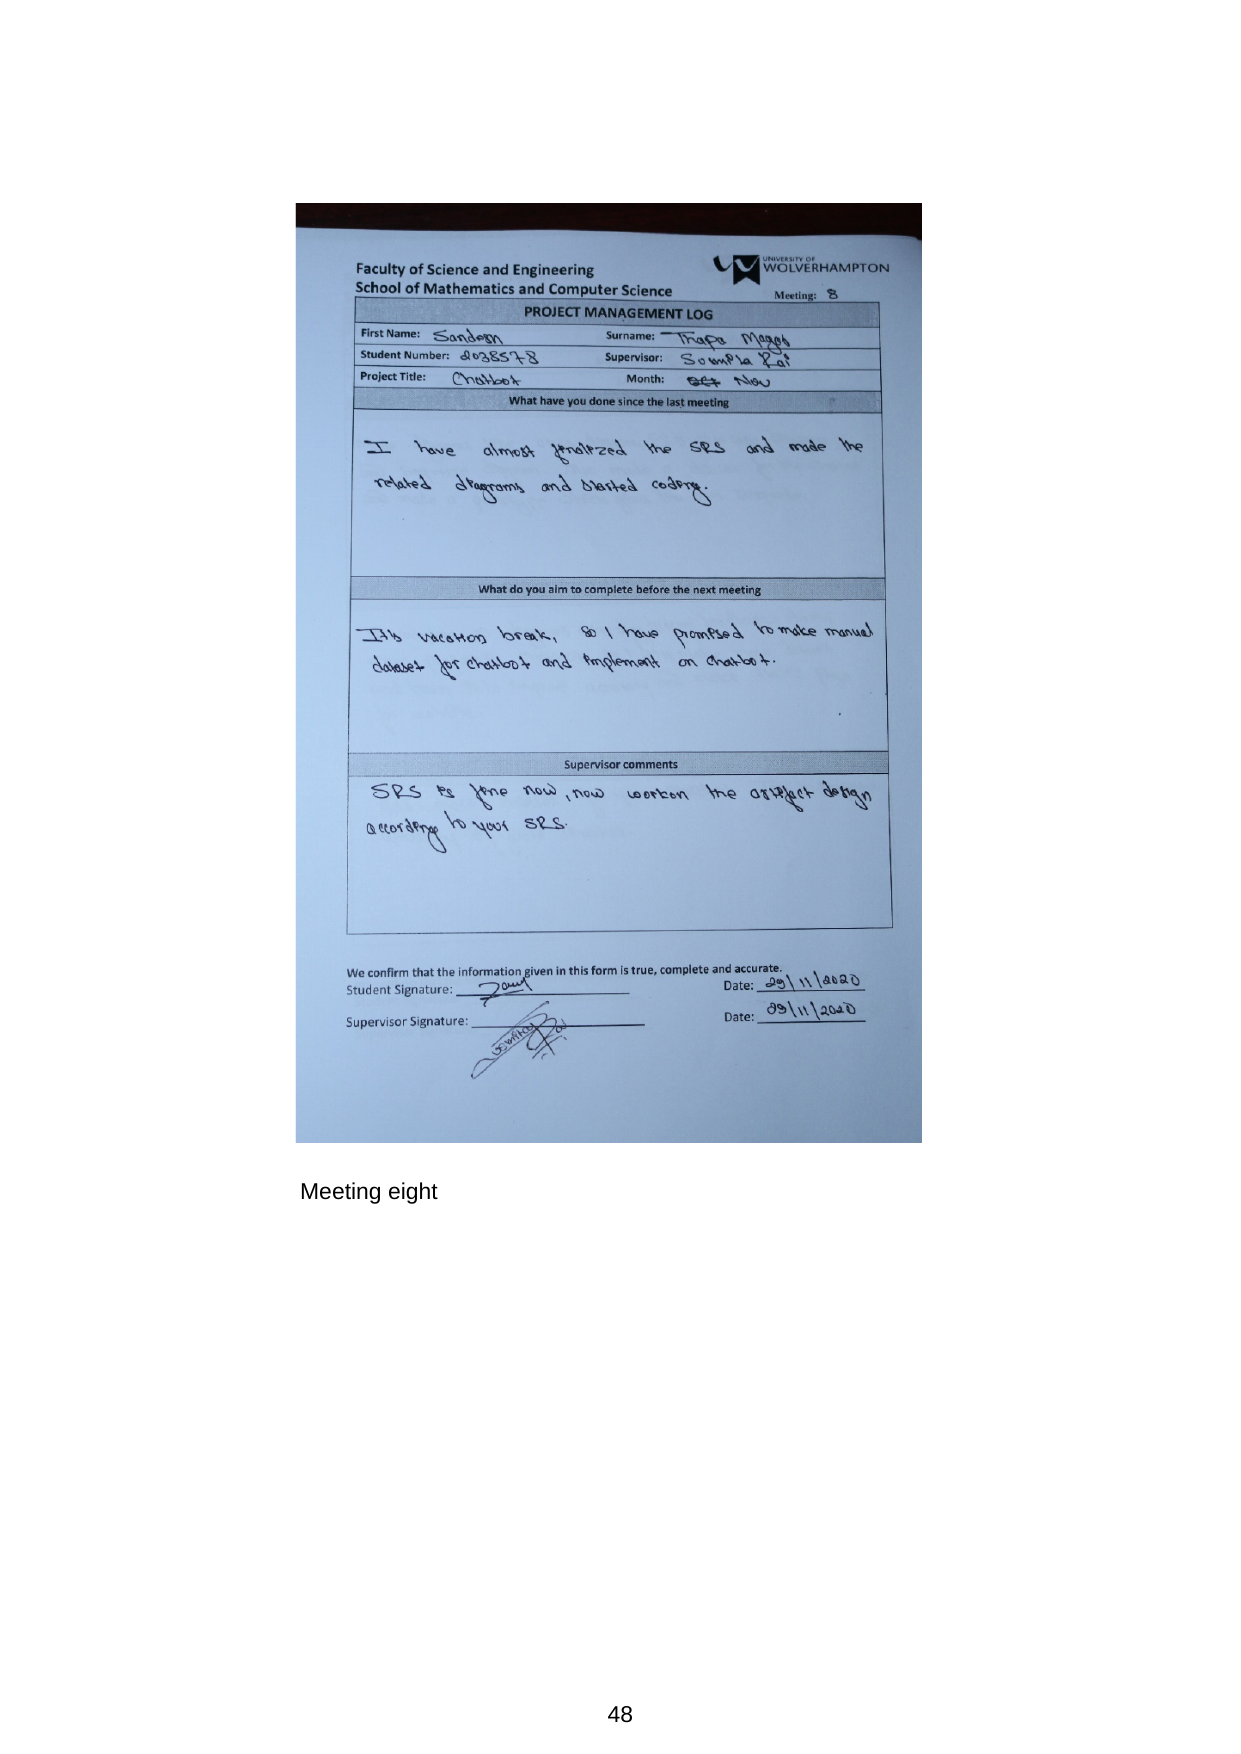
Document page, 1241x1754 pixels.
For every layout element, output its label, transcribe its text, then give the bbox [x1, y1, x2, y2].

picture [296, 204, 921, 1142]
text Meeting eight [150, 1178, 1090, 1204]
